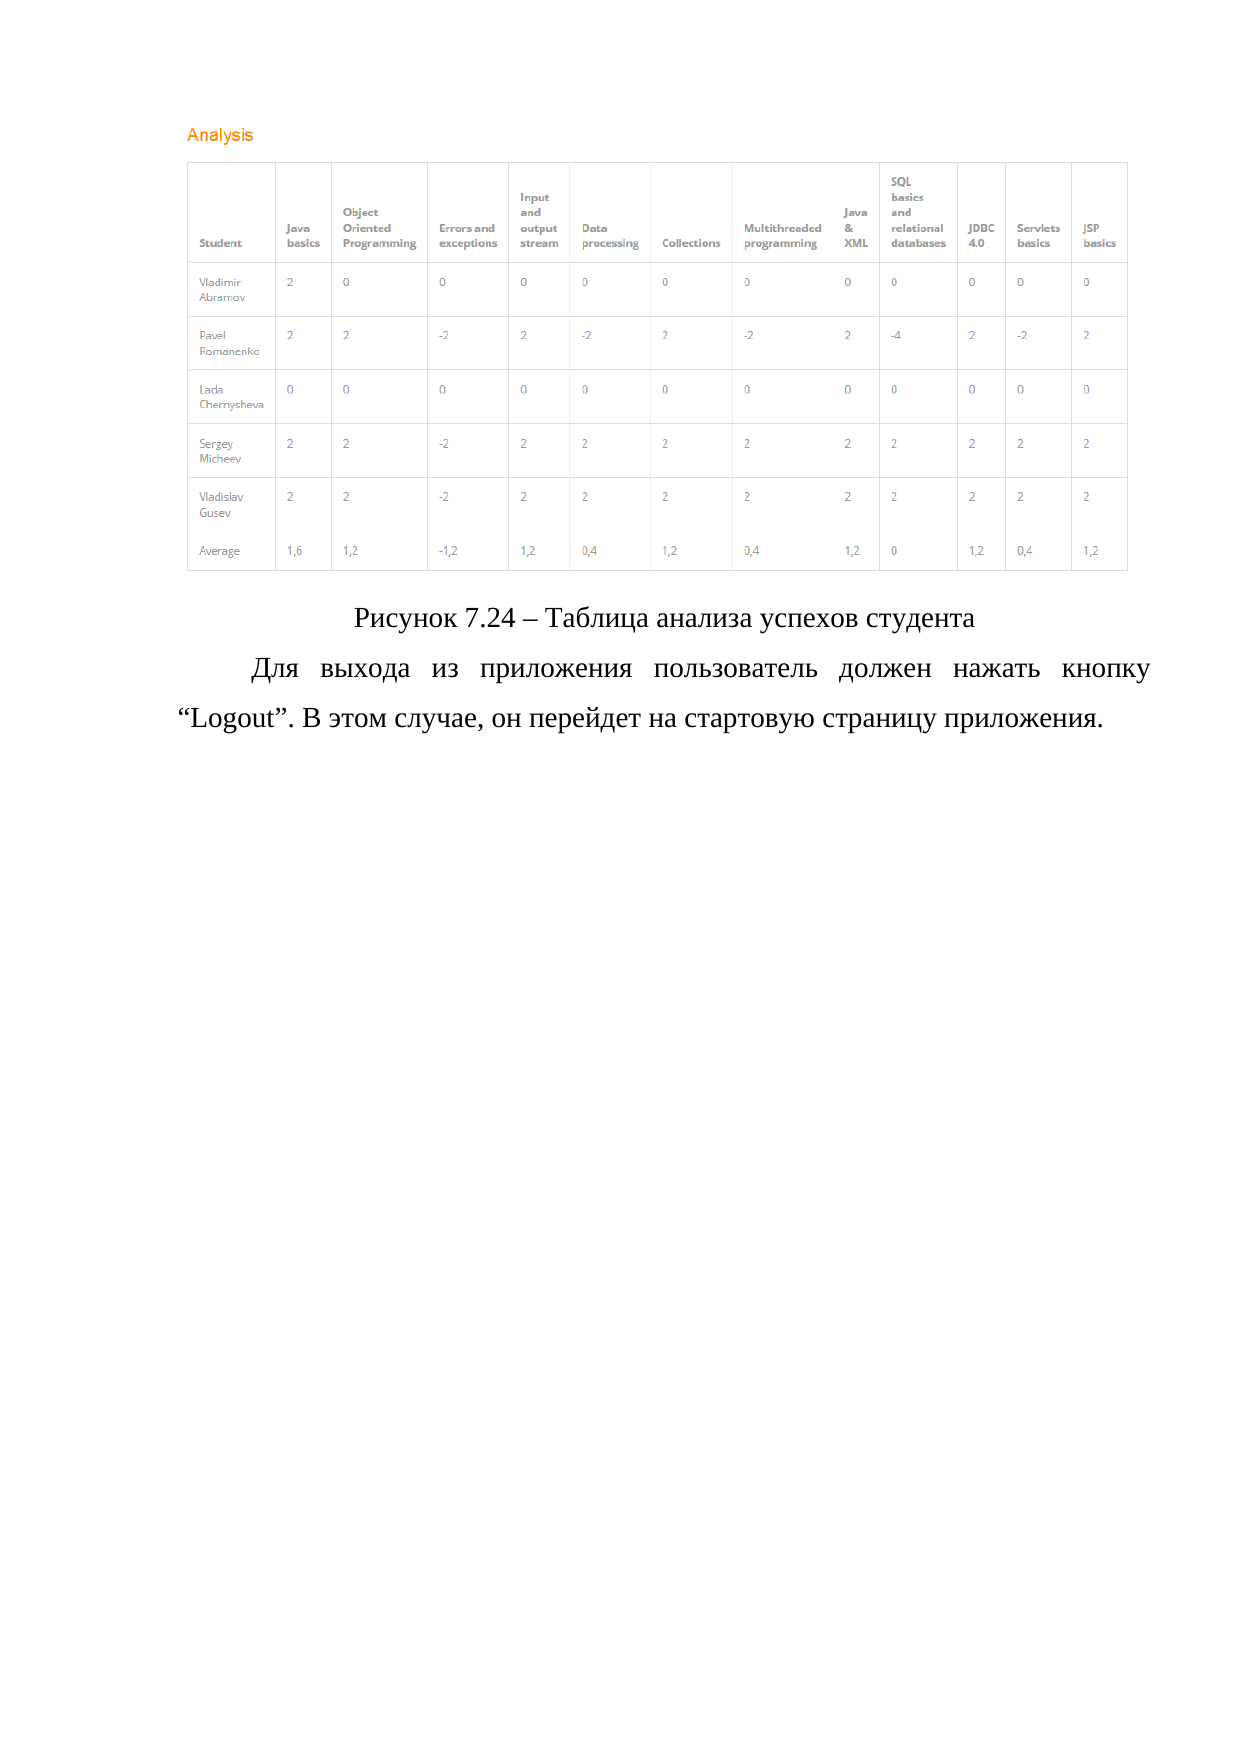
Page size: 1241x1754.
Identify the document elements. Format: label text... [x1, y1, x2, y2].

picture [177, 118, 1152, 586]
text Рисунок 7.24 – Таблица анализа успехов студента [177, 600, 1152, 633]
text Для выхода из приложения пользователь должен нажать кнопку “Logout”. В этом случае, он перейдет на стартовую страницу приложения. [177, 650, 1152, 734]
